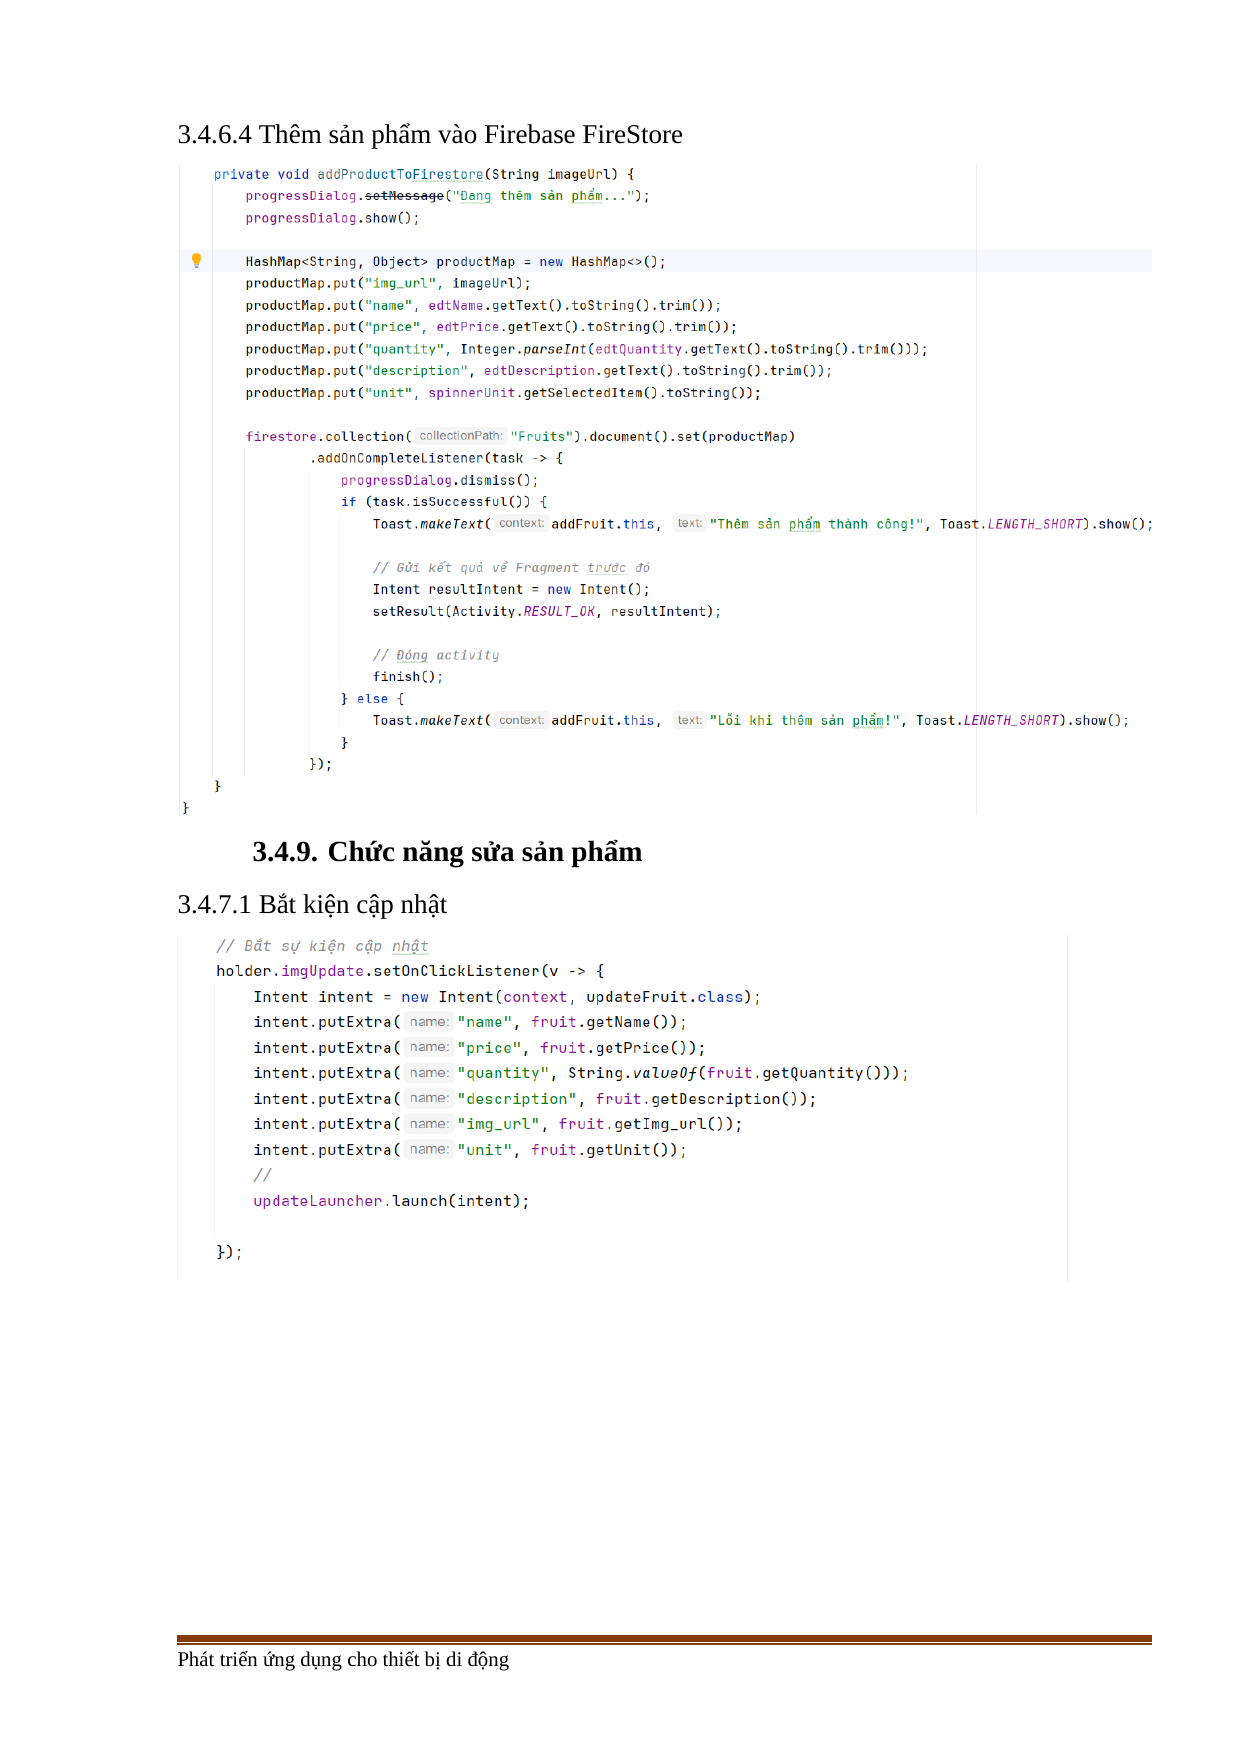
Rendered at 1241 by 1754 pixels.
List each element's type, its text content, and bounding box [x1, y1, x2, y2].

picture [177, 935, 1153, 1282]
subtitle 3.4.7.1 Bắt kiện cập nhật [177, 888, 1152, 919]
subtitle Chức năng sửa sản phẩm [252, 834, 1152, 867]
subtitle 3.4.6.4 Thêm sản phẩm vào Firebase FireStore [177, 118, 1152, 149]
picture [177, 164, 1153, 815]
